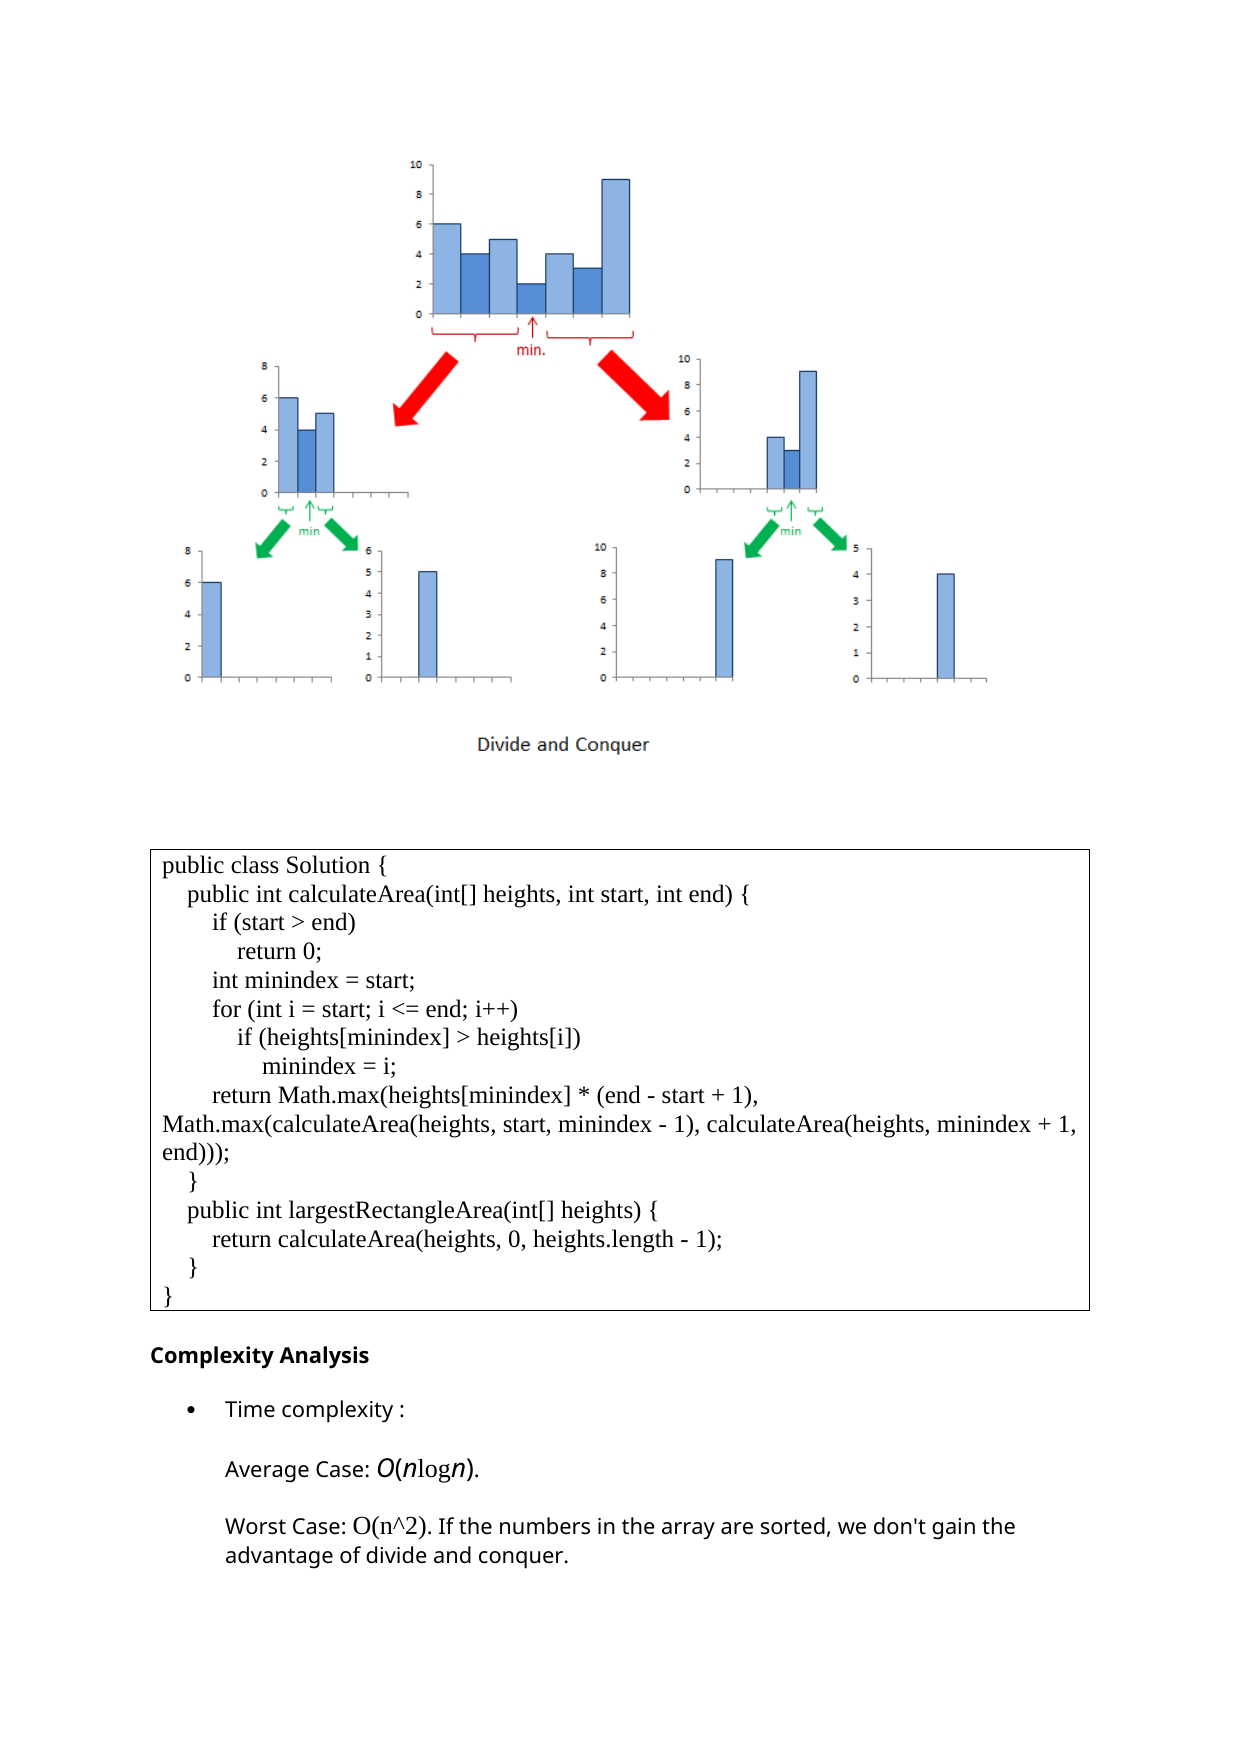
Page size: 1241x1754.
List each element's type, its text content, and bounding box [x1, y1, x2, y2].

text Average Case: O(nlogn). [225, 1449, 1090, 1485]
text Worst Case: O(n^2). If the numbers in the array are sorted, we don't gain the advantage of divide and conquer. [225, 1510, 1090, 1570]
table_header public class Solution { public int calculateArea(int[] heights, int start, int end) { if (start > end) return 0; int minindex = start; for (int i = start; i <= end; i++) if (heights[minindex] > heights[i]) minindex = i; return Math.max(heights[minindex] * (end - start + 1), Math.max(calculateArea(heights, start, minindex - 1), calculateArea(heights, minindex + 1, end))); } public int largestRectangleArea(int[] heights) { return calculateArea(heights, 0, heights.length - 1); } } [151, 850, 1089, 1310]
text Complexity Analysis [150, 1340, 1090, 1369]
list Time complexity : [187, 1394, 1090, 1424]
picture [150, 150, 992, 769]
